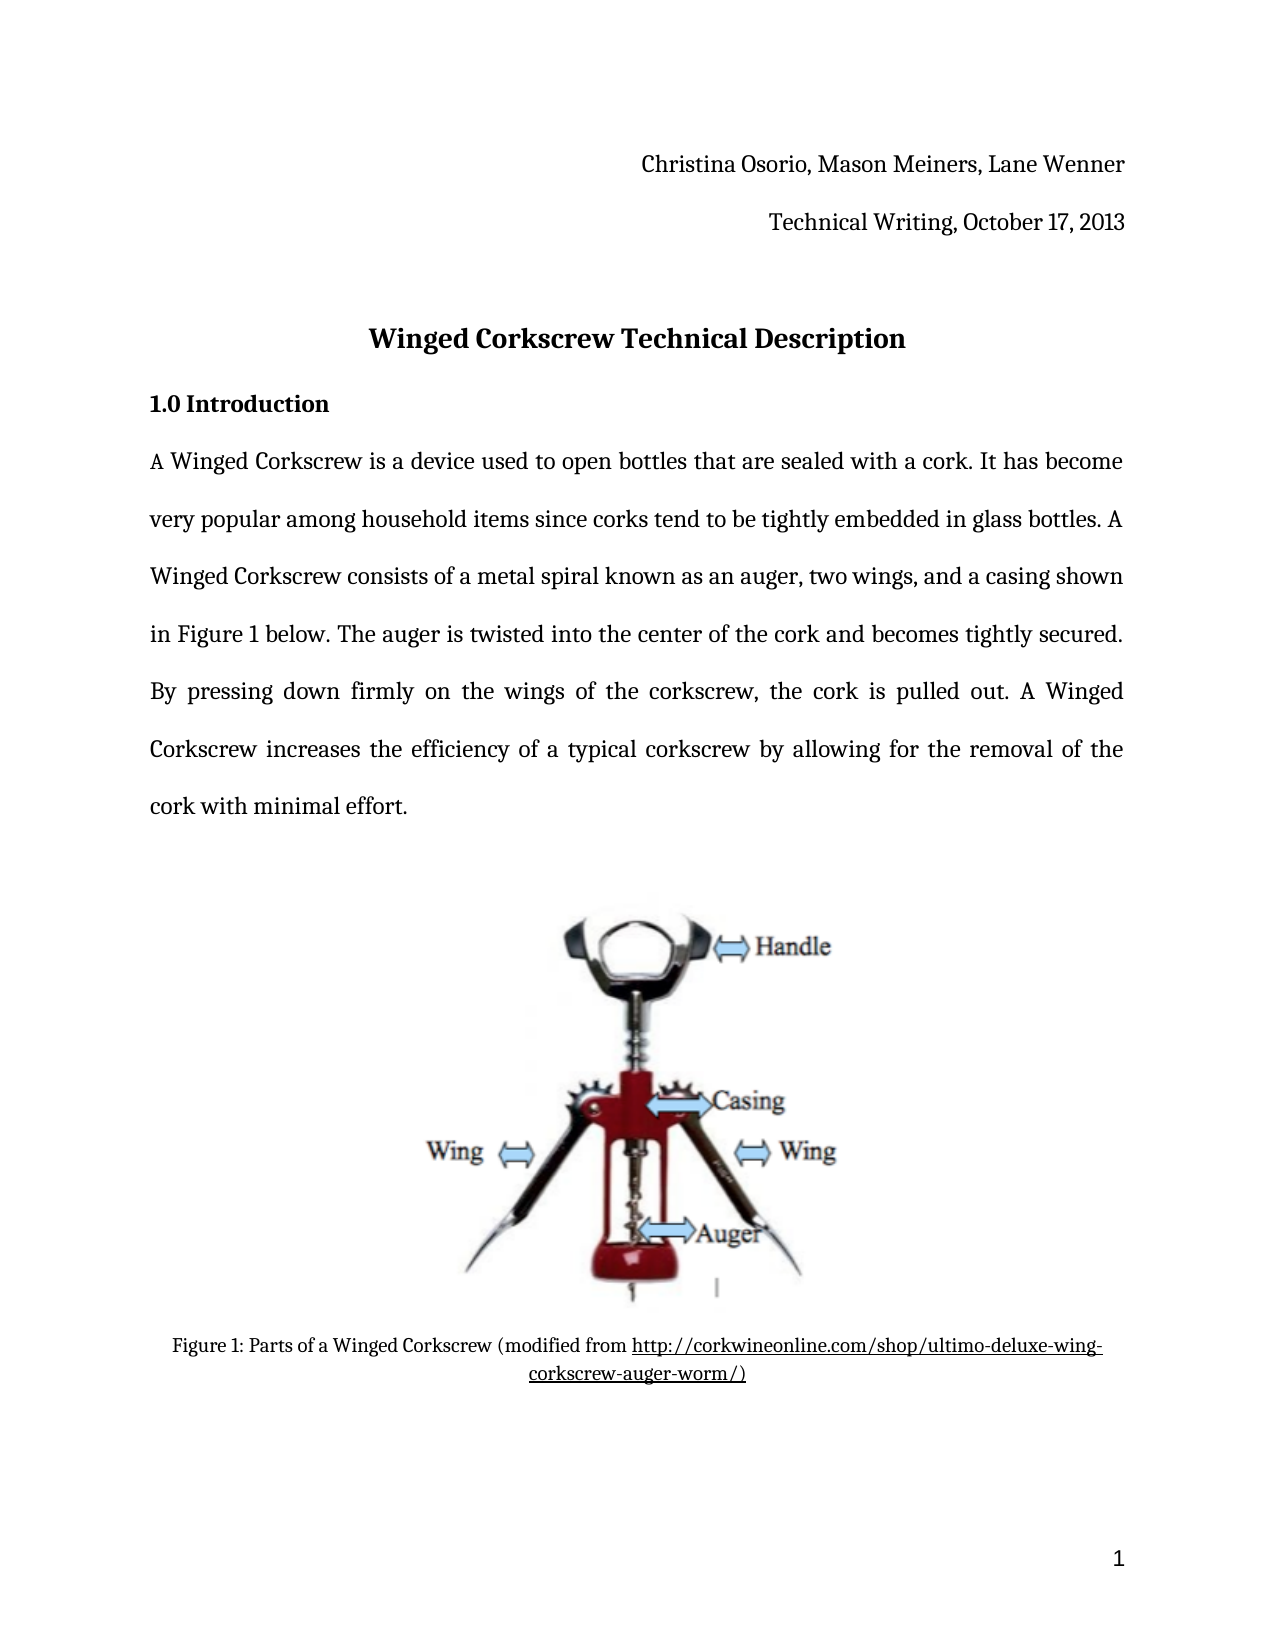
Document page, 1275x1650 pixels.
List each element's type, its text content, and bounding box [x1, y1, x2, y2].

picture [421, 879, 854, 1330]
text Technical Writing, October 17, 2013 [150, 207, 1125, 236]
text Figure 1: Parts of a Winged Corkscrew (modified from http://corkwineonline.com/shop/ultimo-deluxe-wing-corkscrew-auger-worm/) [150, 1334, 1125, 1385]
text Christina Osorio, Mason Meiners, Lane Wenner [150, 150, 1125, 179]
text 1.0 Introduction [150, 389, 1125, 418]
text A Winged Corkscrew is a device used to open bottles that are sealed with a cork. It has become very popular among household items since corks tend to be tightly embedded in glass bottles. A Winged Corkscrew consists of a metal spiral known as an auger, two wings, and a casing shown in Figure 1 below. The auger is twisted into the center of the cork and becomes tightly secured. By pressing down firmly on the wings of the corkscrew, the cork is pulled out. A Winged Corkscrew increases the efficiency of a typical corkscrew by allowing for the removal of the cork with minimal effort. [150, 447, 1125, 821]
text Winged Corkscrew Technical Description [150, 322, 1125, 356]
